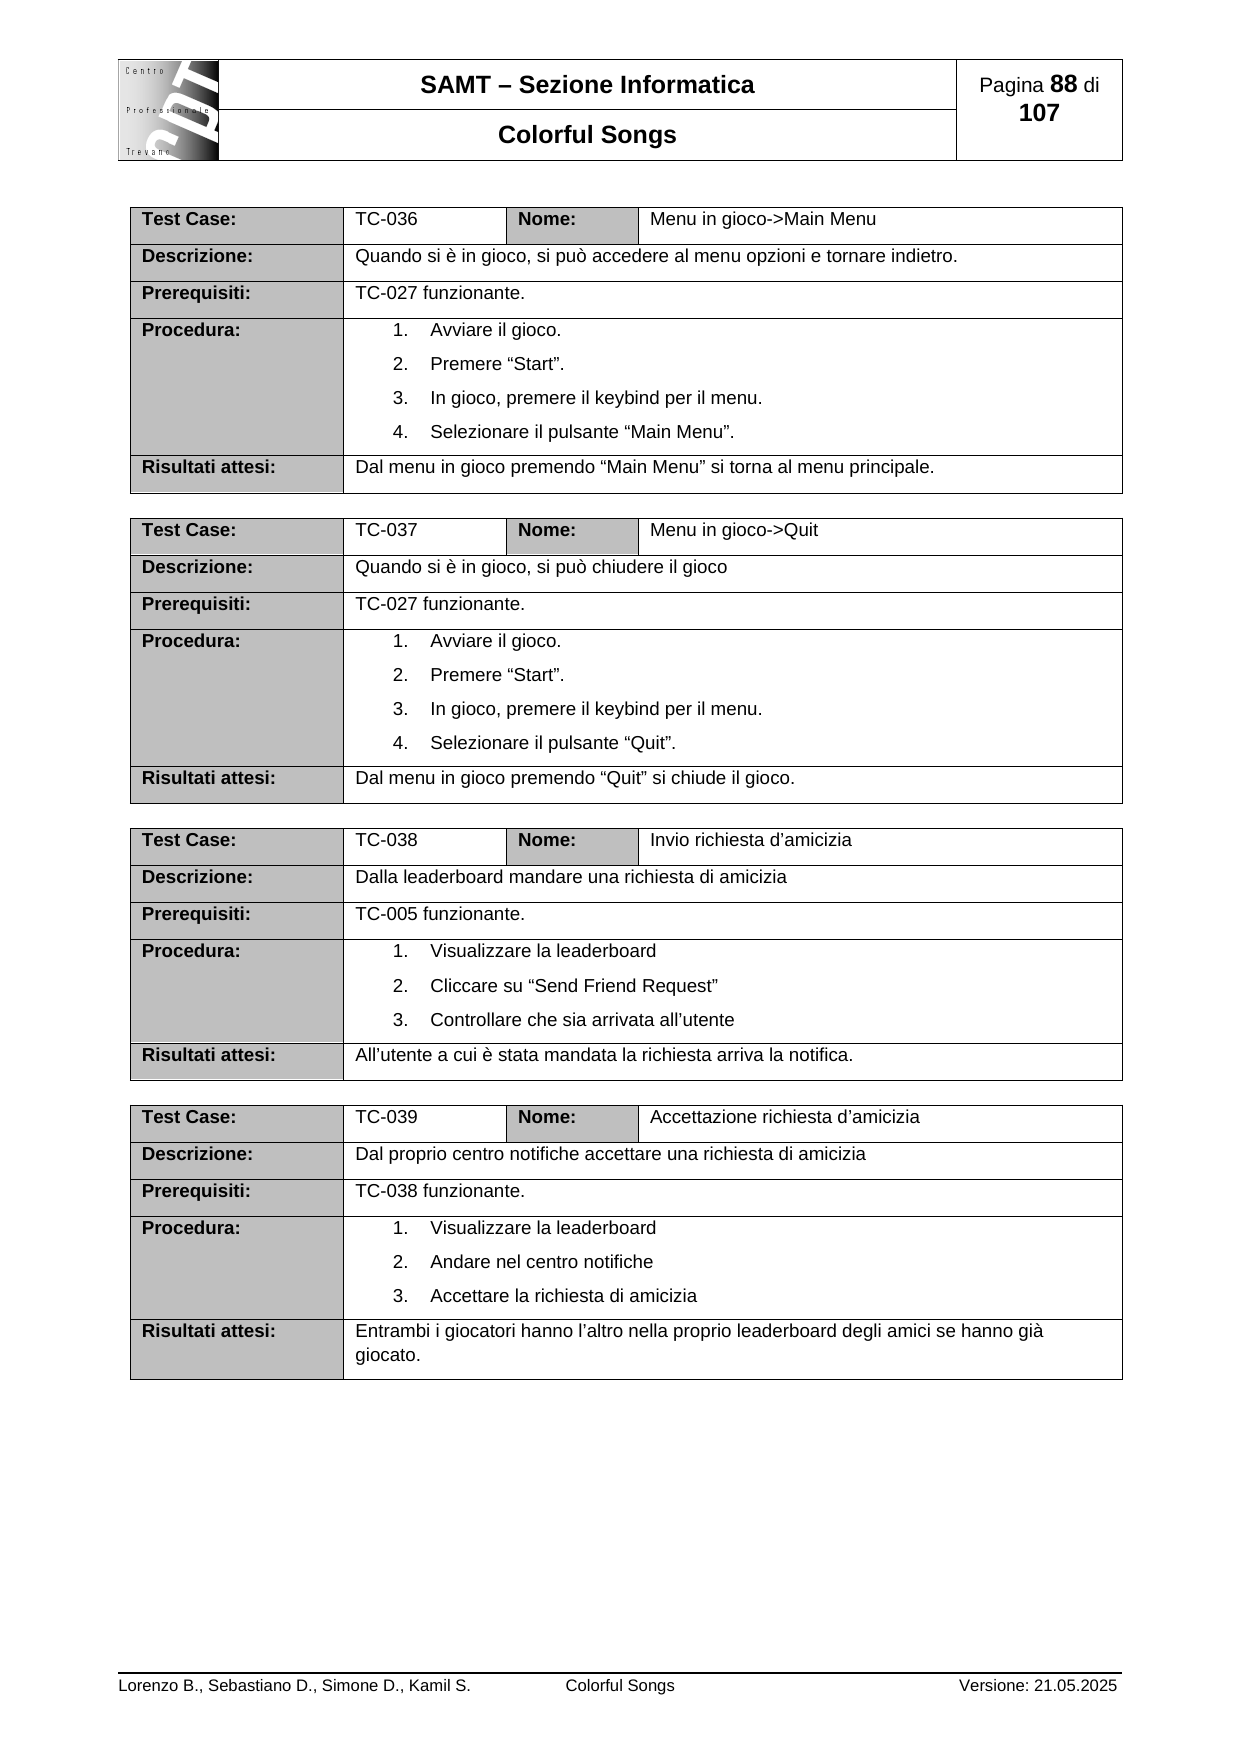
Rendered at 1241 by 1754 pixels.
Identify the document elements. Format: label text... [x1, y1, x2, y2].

table_cell Visualizzare la leaderboard Andare nel centro notifiche Accettare la richiesta di amicizia [344, 1217, 1122, 1319]
table_cell Dal menu in gioco premendo “Main Menu” si torna al menu principale. [344, 456, 1122, 492]
table_cell Descrizione: [131, 866, 343, 902]
table_header Test Case: [131, 829, 343, 865]
table_cell TC-027 funzionante. [344, 282, 1122, 318]
table_cell Prerequisiti: [131, 903, 343, 939]
table_cell Dalla leaderboard mandare una richiesta di amicizia [344, 866, 1122, 902]
table_header Nome: [507, 208, 638, 244]
table_cell Dal menu in gioco premendo “Quit” si chiude il gioco. [344, 767, 1122, 803]
table_cell Descrizione: [131, 1143, 343, 1179]
table_header Nome: [507, 1106, 638, 1142]
table_cell Avviare il gioco. Premere “Start”. In gioco, premere il keybind per il menu. Selezionare il pulsante “Quit”. [344, 630, 1122, 766]
table_cell Risultati attesi: [131, 1320, 343, 1379]
table_header Nome: [507, 829, 638, 865]
table_header Nome: [507, 519, 638, 554]
table_cell TC-027 funzionante. [344, 593, 1122, 629]
table_cell TC-005 funzionante. [344, 903, 1122, 939]
table_cell Descrizione: [131, 245, 343, 281]
table_header TC-036 [344, 208, 506, 244]
table_cell Dal proprio centro notifiche accettare una richiesta di amicizia [344, 1143, 1122, 1179]
table_header Accettazione richiesta d’amicizia [639, 1106, 1122, 1142]
table_cell Procedura: [131, 630, 343, 766]
table_cell Quando si è in gioco, si può accedere al menu opzioni e tornare indietro. [344, 245, 1122, 281]
table_cell Risultati attesi: [131, 767, 343, 803]
table_header Test Case: [131, 208, 343, 244]
table_cell Entrambi i giocatori hanno l’altro nella proprio leaderboard degli amici se hanno già giocato. [344, 1320, 1122, 1379]
table_header Test Case: [131, 1106, 343, 1142]
table_cell Procedura: [131, 1217, 343, 1319]
table_cell All’utente a cui è stata mandata la richiesta arriva la notifica. [344, 1044, 1122, 1079]
table_cell TC-038 funzionante. [344, 1180, 1122, 1216]
table_cell Visualizzare la leaderboard Cliccare su “Send Friend Request” Controllare che sia arrivata all’utente [344, 940, 1122, 1042]
table_cell Descrizione: [131, 556, 343, 592]
table_cell Procedura: [131, 319, 343, 455]
table_cell Prerequisiti: [131, 593, 343, 629]
table_header Menu in gioco->Main Menu [639, 208, 1122, 244]
table_header TC-038 [344, 829, 506, 865]
table_cell Risultati attesi: [131, 1044, 343, 1079]
picture [118, 60, 219, 160]
table_header Menu in gioco->Quit [639, 519, 1122, 554]
table_header Invio richiesta d’amicizia [639, 829, 1122, 865]
table_header TC-039 [344, 1106, 506, 1142]
table_header TC-037 [344, 519, 506, 554]
table_cell Risultati attesi: [131, 456, 343, 492]
table_cell Quando si è in gioco, si può chiudere il gioco [344, 556, 1122, 592]
table_cell Avviare il gioco. Premere “Start”. In gioco, premere il keybind per il menu. Selezionare il pulsante “Main Menu”. [344, 319, 1122, 455]
table_header Test Case: [131, 519, 343, 554]
table_cell Procedura: [131, 940, 343, 1042]
table_cell Prerequisiti: [131, 1180, 343, 1216]
table_cell Prerequisiti: [131, 282, 343, 318]
